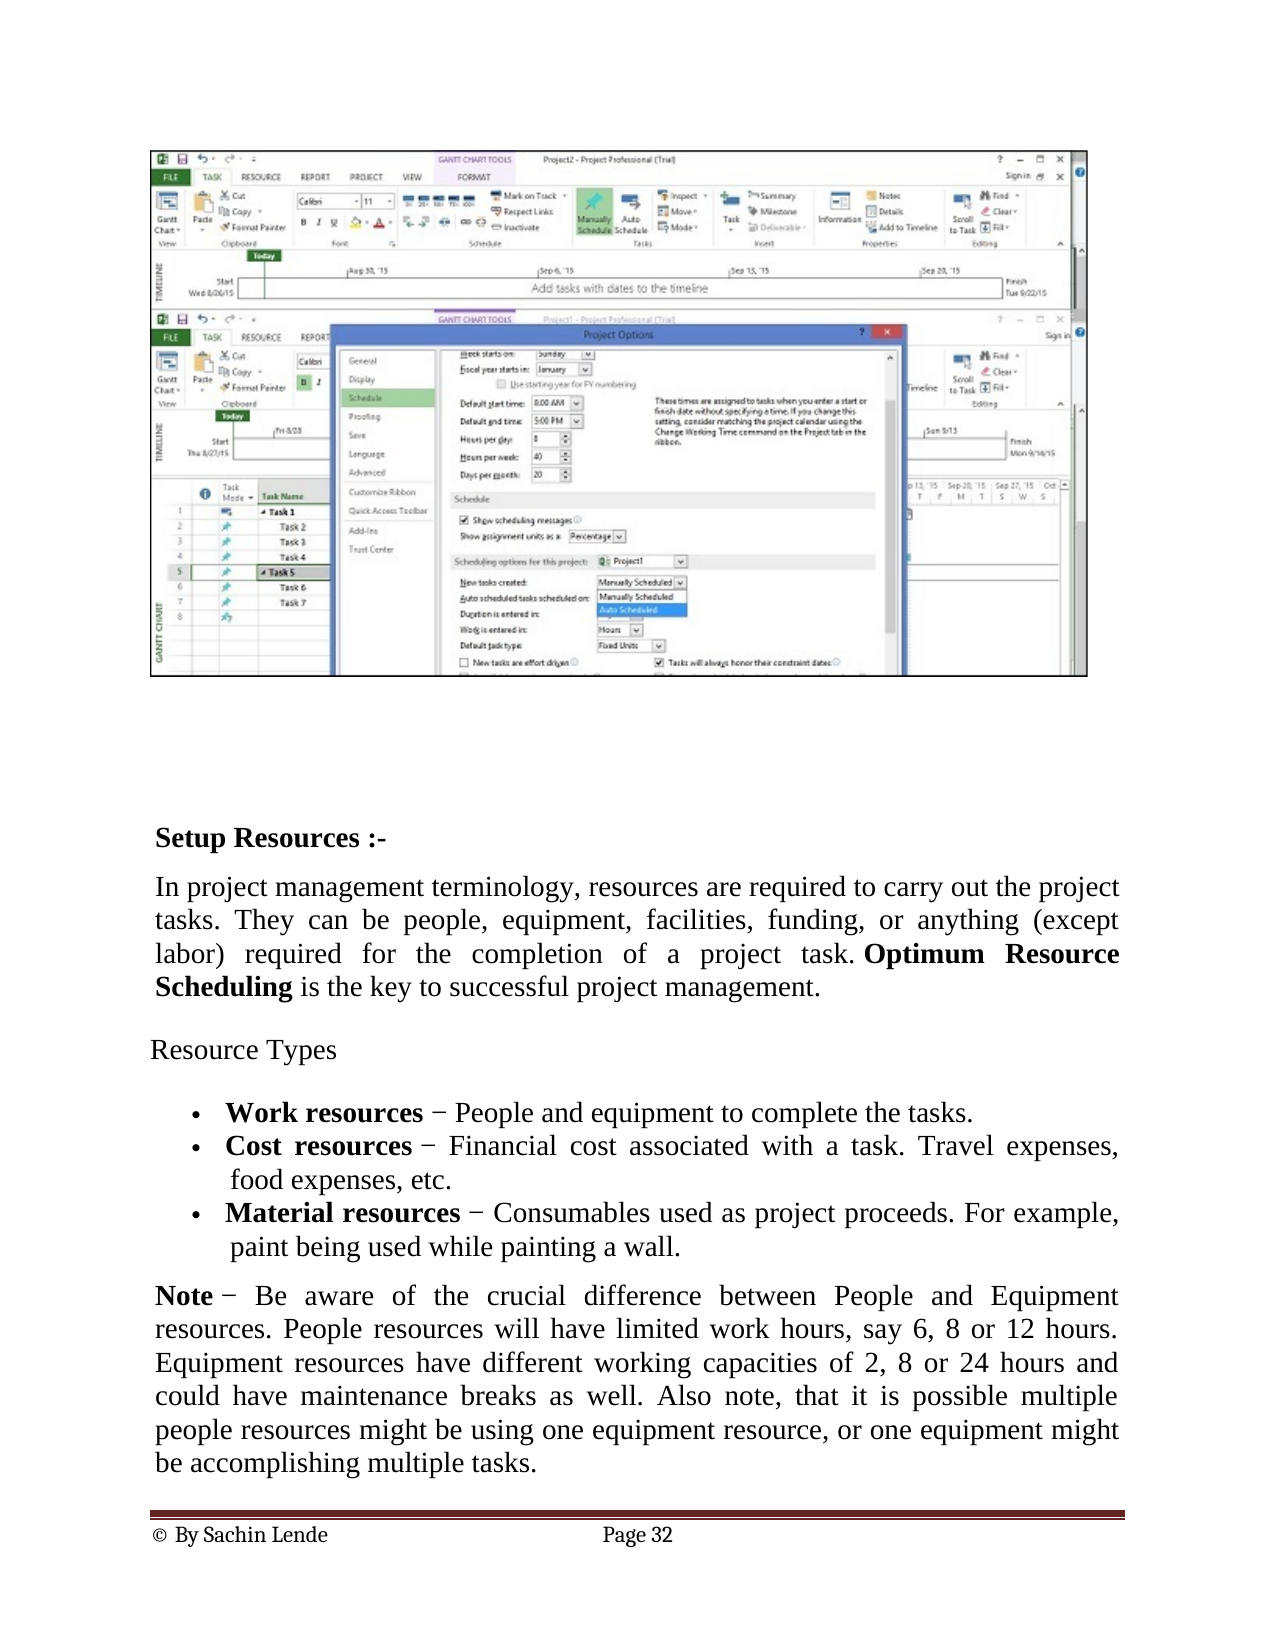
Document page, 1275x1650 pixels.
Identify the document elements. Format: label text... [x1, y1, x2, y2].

list Work resources − People and equipment to complete the tasks. [192, 1095, 1120, 1128]
picture [150, 150, 1088, 677]
text Setup Resources :- [155, 820, 1120, 854]
subtitle Resource Types [150, 1032, 1125, 1066]
list Cost resources − Financial cost associated with a task. Travel expenses, food expenses, etc. [192, 1128, 1120, 1196]
list Material resources − Consumables used as project proceeds. For example, paint being used while painting a wall. [192, 1196, 1120, 1263]
text Note − Be aware of the crucial difference between People and Equipment resources. People resources will have limited work hours, say 6, 8 or 12 hours. Equipment resources have different working capacities of 2, 8 or 24 hours and could have maintenance breaks as well. Also note, that it is possible multiple people resources might be using one equipment resource, or one equipment might be accomplishing multiple tasks. [155, 1278, 1120, 1479]
text In project management terminology, resources are required to carry out the project tasks. They can be people, equipment, facilities, funding, or anything (except labor) required for the completion of a project task. Optimum Resource Scheduling is the key to successful project management. [155, 869, 1120, 1003]
